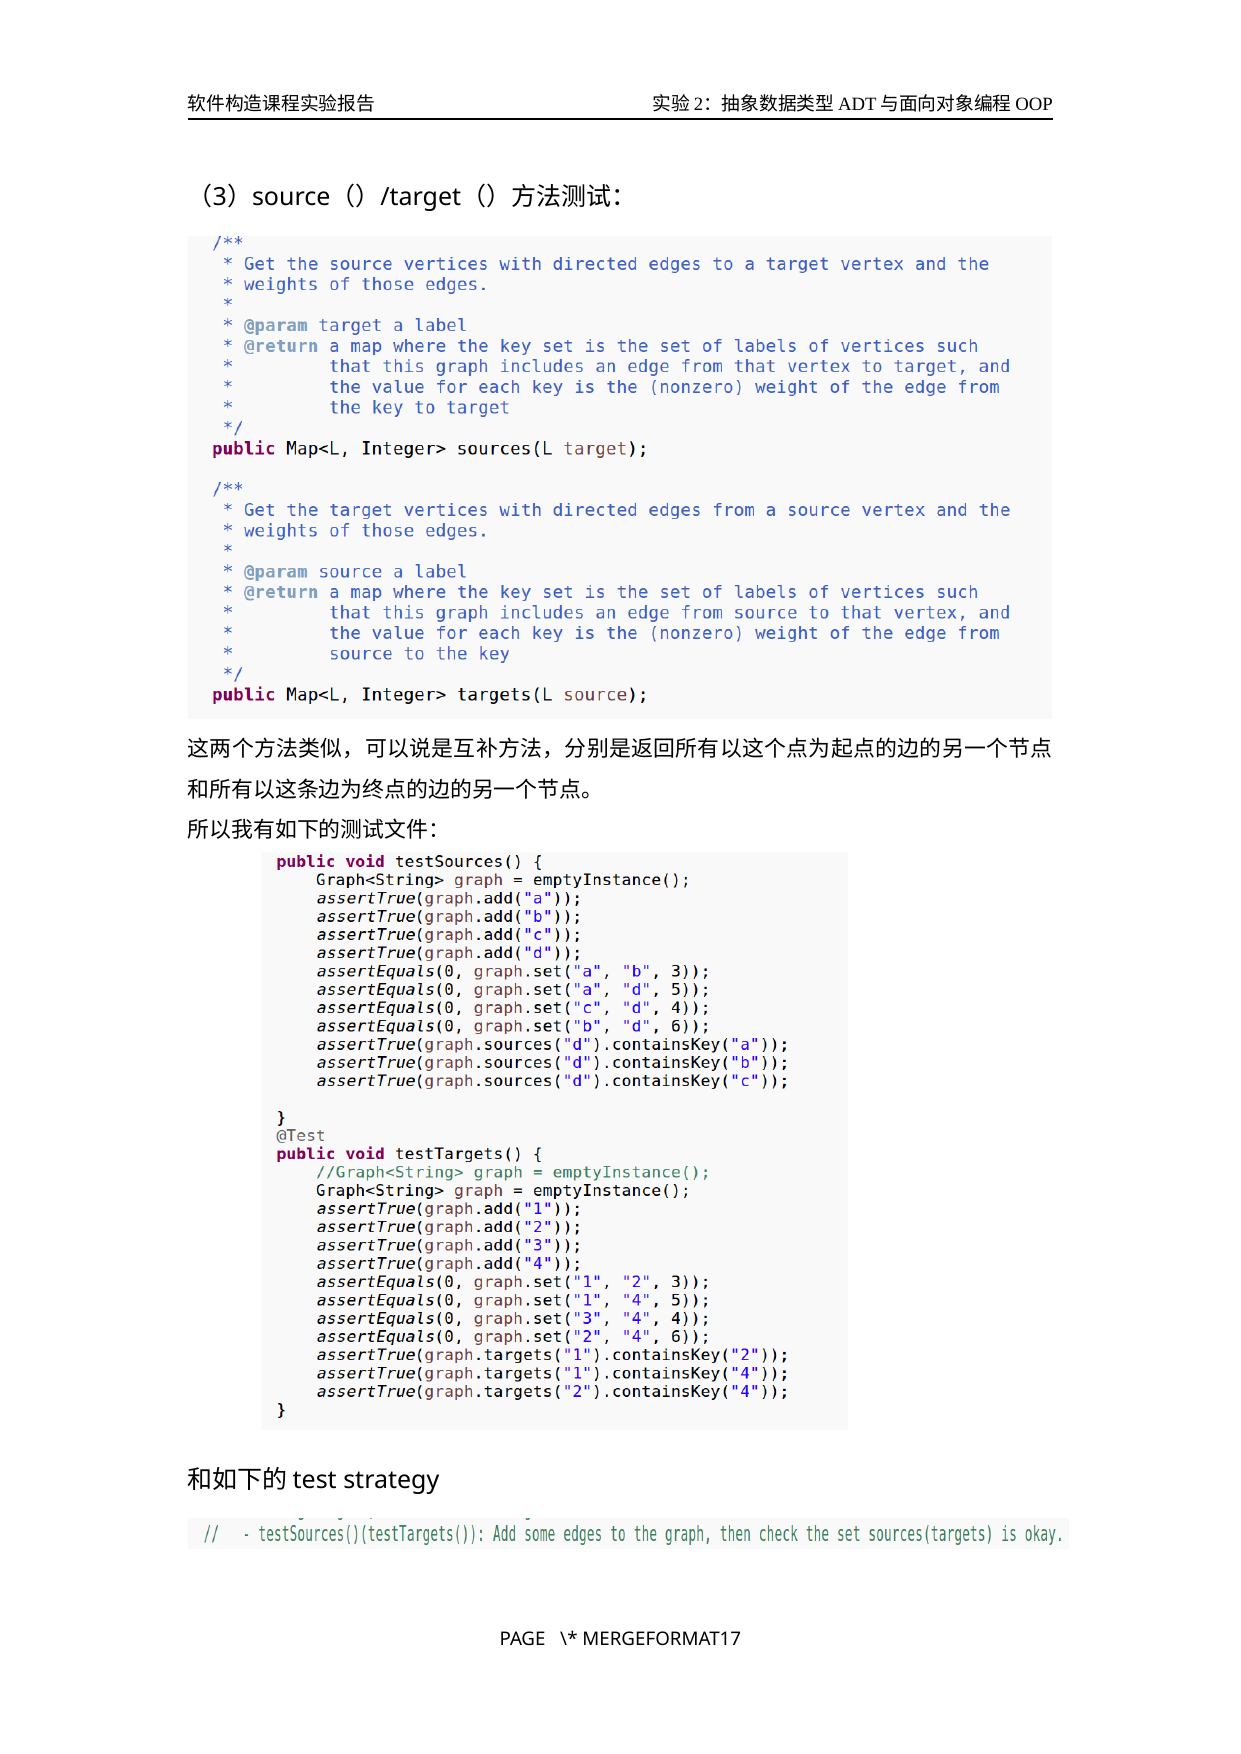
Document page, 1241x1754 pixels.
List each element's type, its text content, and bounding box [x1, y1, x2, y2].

text 这两个方法类似，可以说是互补方法，分别是返回所有以这个点为起点的边的另一个节点，和所有以这条边为终点的边的另一个节点。 [187, 731, 1053, 804]
picture [187, 236, 1052, 719]
picture [187, 1518, 1069, 1549]
text 所以我有如下的测试文件： [187, 812, 1053, 844]
list source（）/target（）方法测试： [187, 162, 1053, 227]
picture [261, 852, 849, 1430]
text 和如下的test strategy [187, 1445, 1053, 1510]
